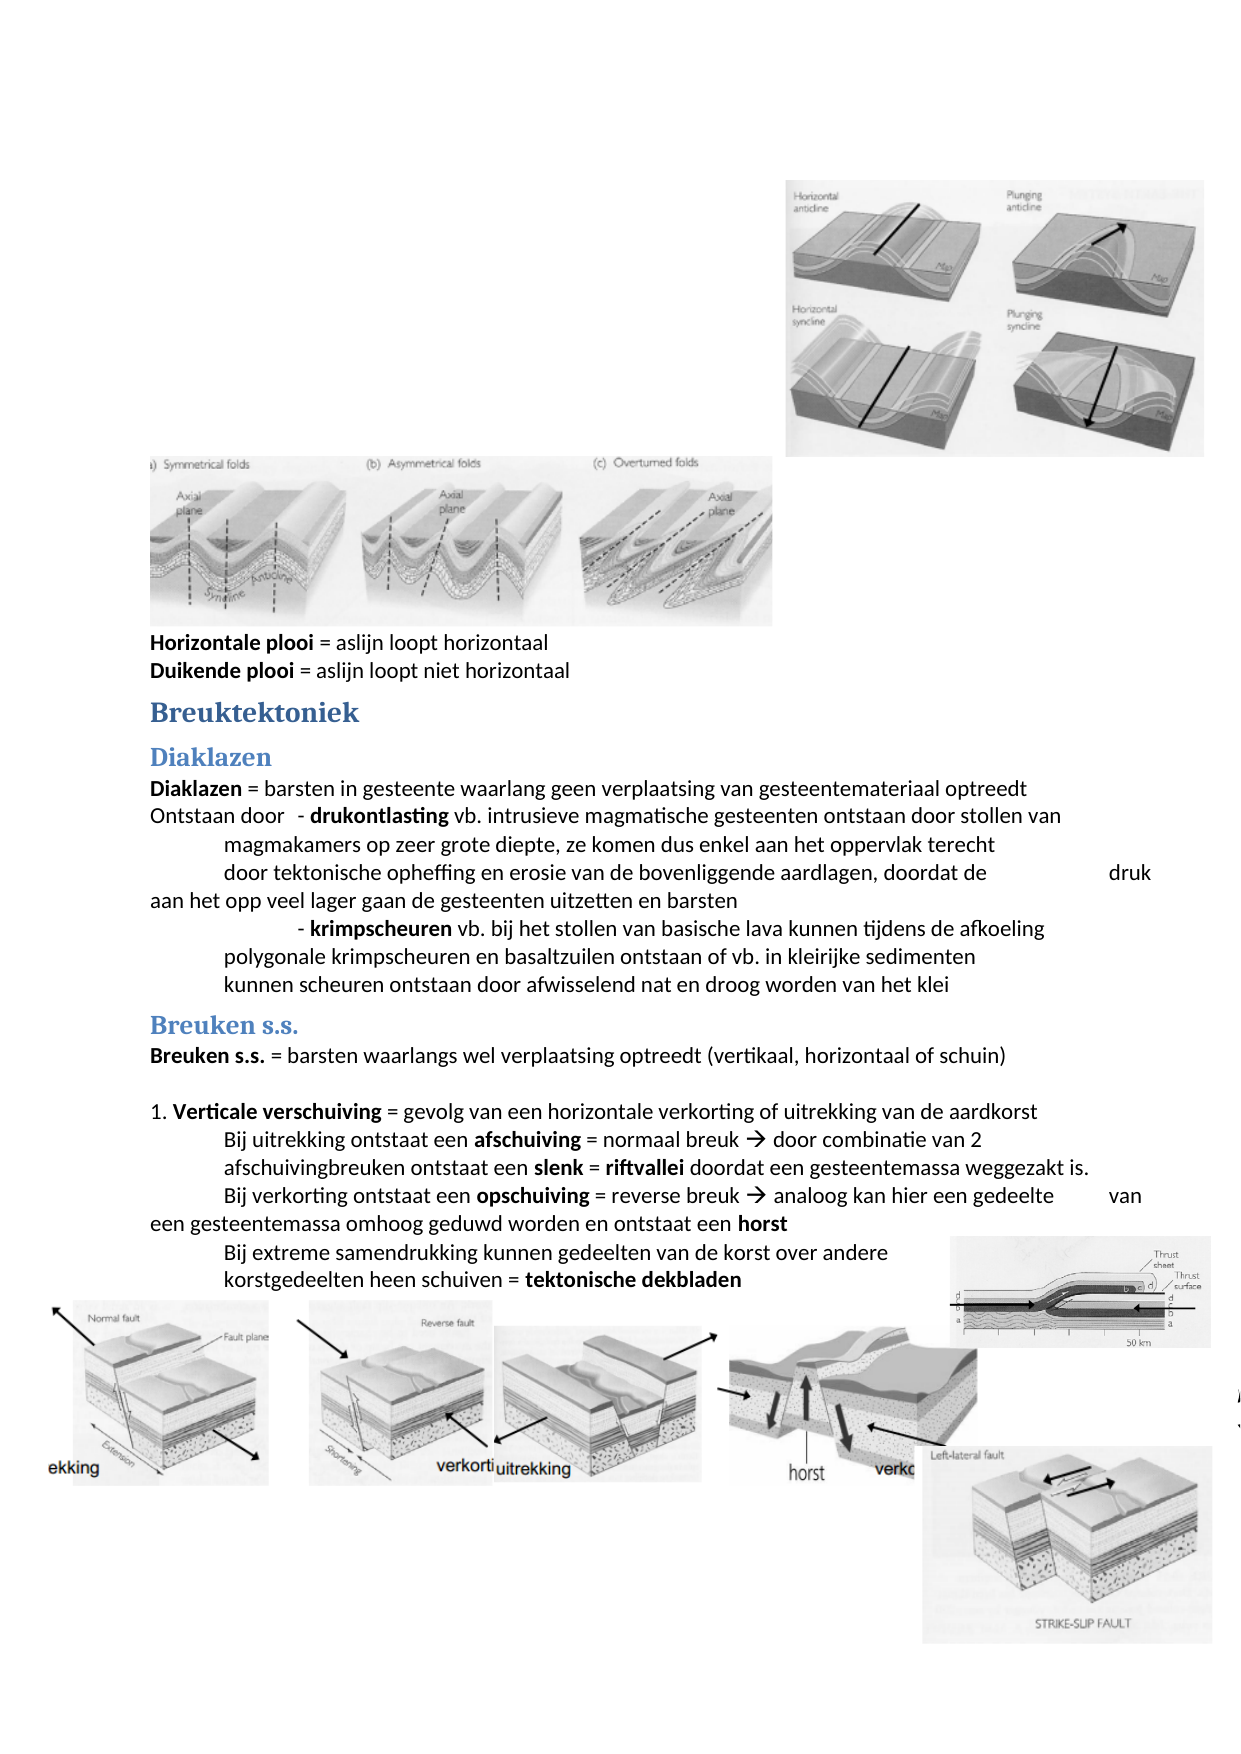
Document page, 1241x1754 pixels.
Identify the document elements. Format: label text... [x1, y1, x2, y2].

text Bij verkorting ontstaat een opschuiving = reverse breuk analoog kan hier een gedeelte van een gesteentemassa omhoog geduwd worden en ontstaat een horst [150, 1182, 1152, 1238]
picture [48, 1232, 1213, 1651]
text Bij extreme samendrukking kunnen gedeelten van de korst over andere korstgedeelten heen schuiven = tektonische dekbladen [150, 1238, 949, 1294]
text 1. Verticale verschuiving = gevolg van een horizontale verkorting of uitrekking van de aardkorst [150, 1097, 1152, 1126]
subtitle Diaklazen [150, 742, 1152, 774]
text Bij uitrekking ontstaat een afschuiving = normaal breuk door combinatie van 2 afschuivingbreuken ontstaat een slenk = riftvallei doordat een gesteentemassa weggezakt is. [150, 1126, 1186, 1182]
subtitle Breuktektoniek [150, 696, 1152, 730]
subtitle Breuken s.s. [150, 1010, 1152, 1041]
text Diaklazen = barsten in gesteente waarlang geen verplaatsing van gesteentemateriaal optreedt [150, 774, 1152, 802]
text Duikende plooi = aslijn loopt niet horizontaal [150, 656, 1152, 684]
text Horizontale plooi = aslijn loopt horizontaal [150, 628, 1152, 656]
picture [785, 180, 1205, 457]
text - krimpscheuren vb. bij het stollen van basische lava kunnen tijdens de afkoeling polygonale krimpscheuren en basaltzuilen ontstaan of vb. in kleirijke sedimenten kunnen scheuren ontstaan door afwisselend nat en droog worden van het klei [150, 914, 1152, 998]
text Breuken s.s. = barsten waarlangs wel verplaatsing optreedt (vertikaal, horizontaal of schuin) [150, 1041, 1152, 1069]
picture [150, 456, 773, 628]
text Ontstaan door - drukontlasting vb. intrusieve magmatische gesteenten ontstaan door stollen van magmakamers op zeer grote diepte, ze komen dus enkel aan het oppervlak terecht door tektonische opheffing en erosie van de bovenliggende aardlagen, doordat de druk aan het opp veel lager gaan de gesteenten uitzetten en barsten [150, 802, 1152, 914]
